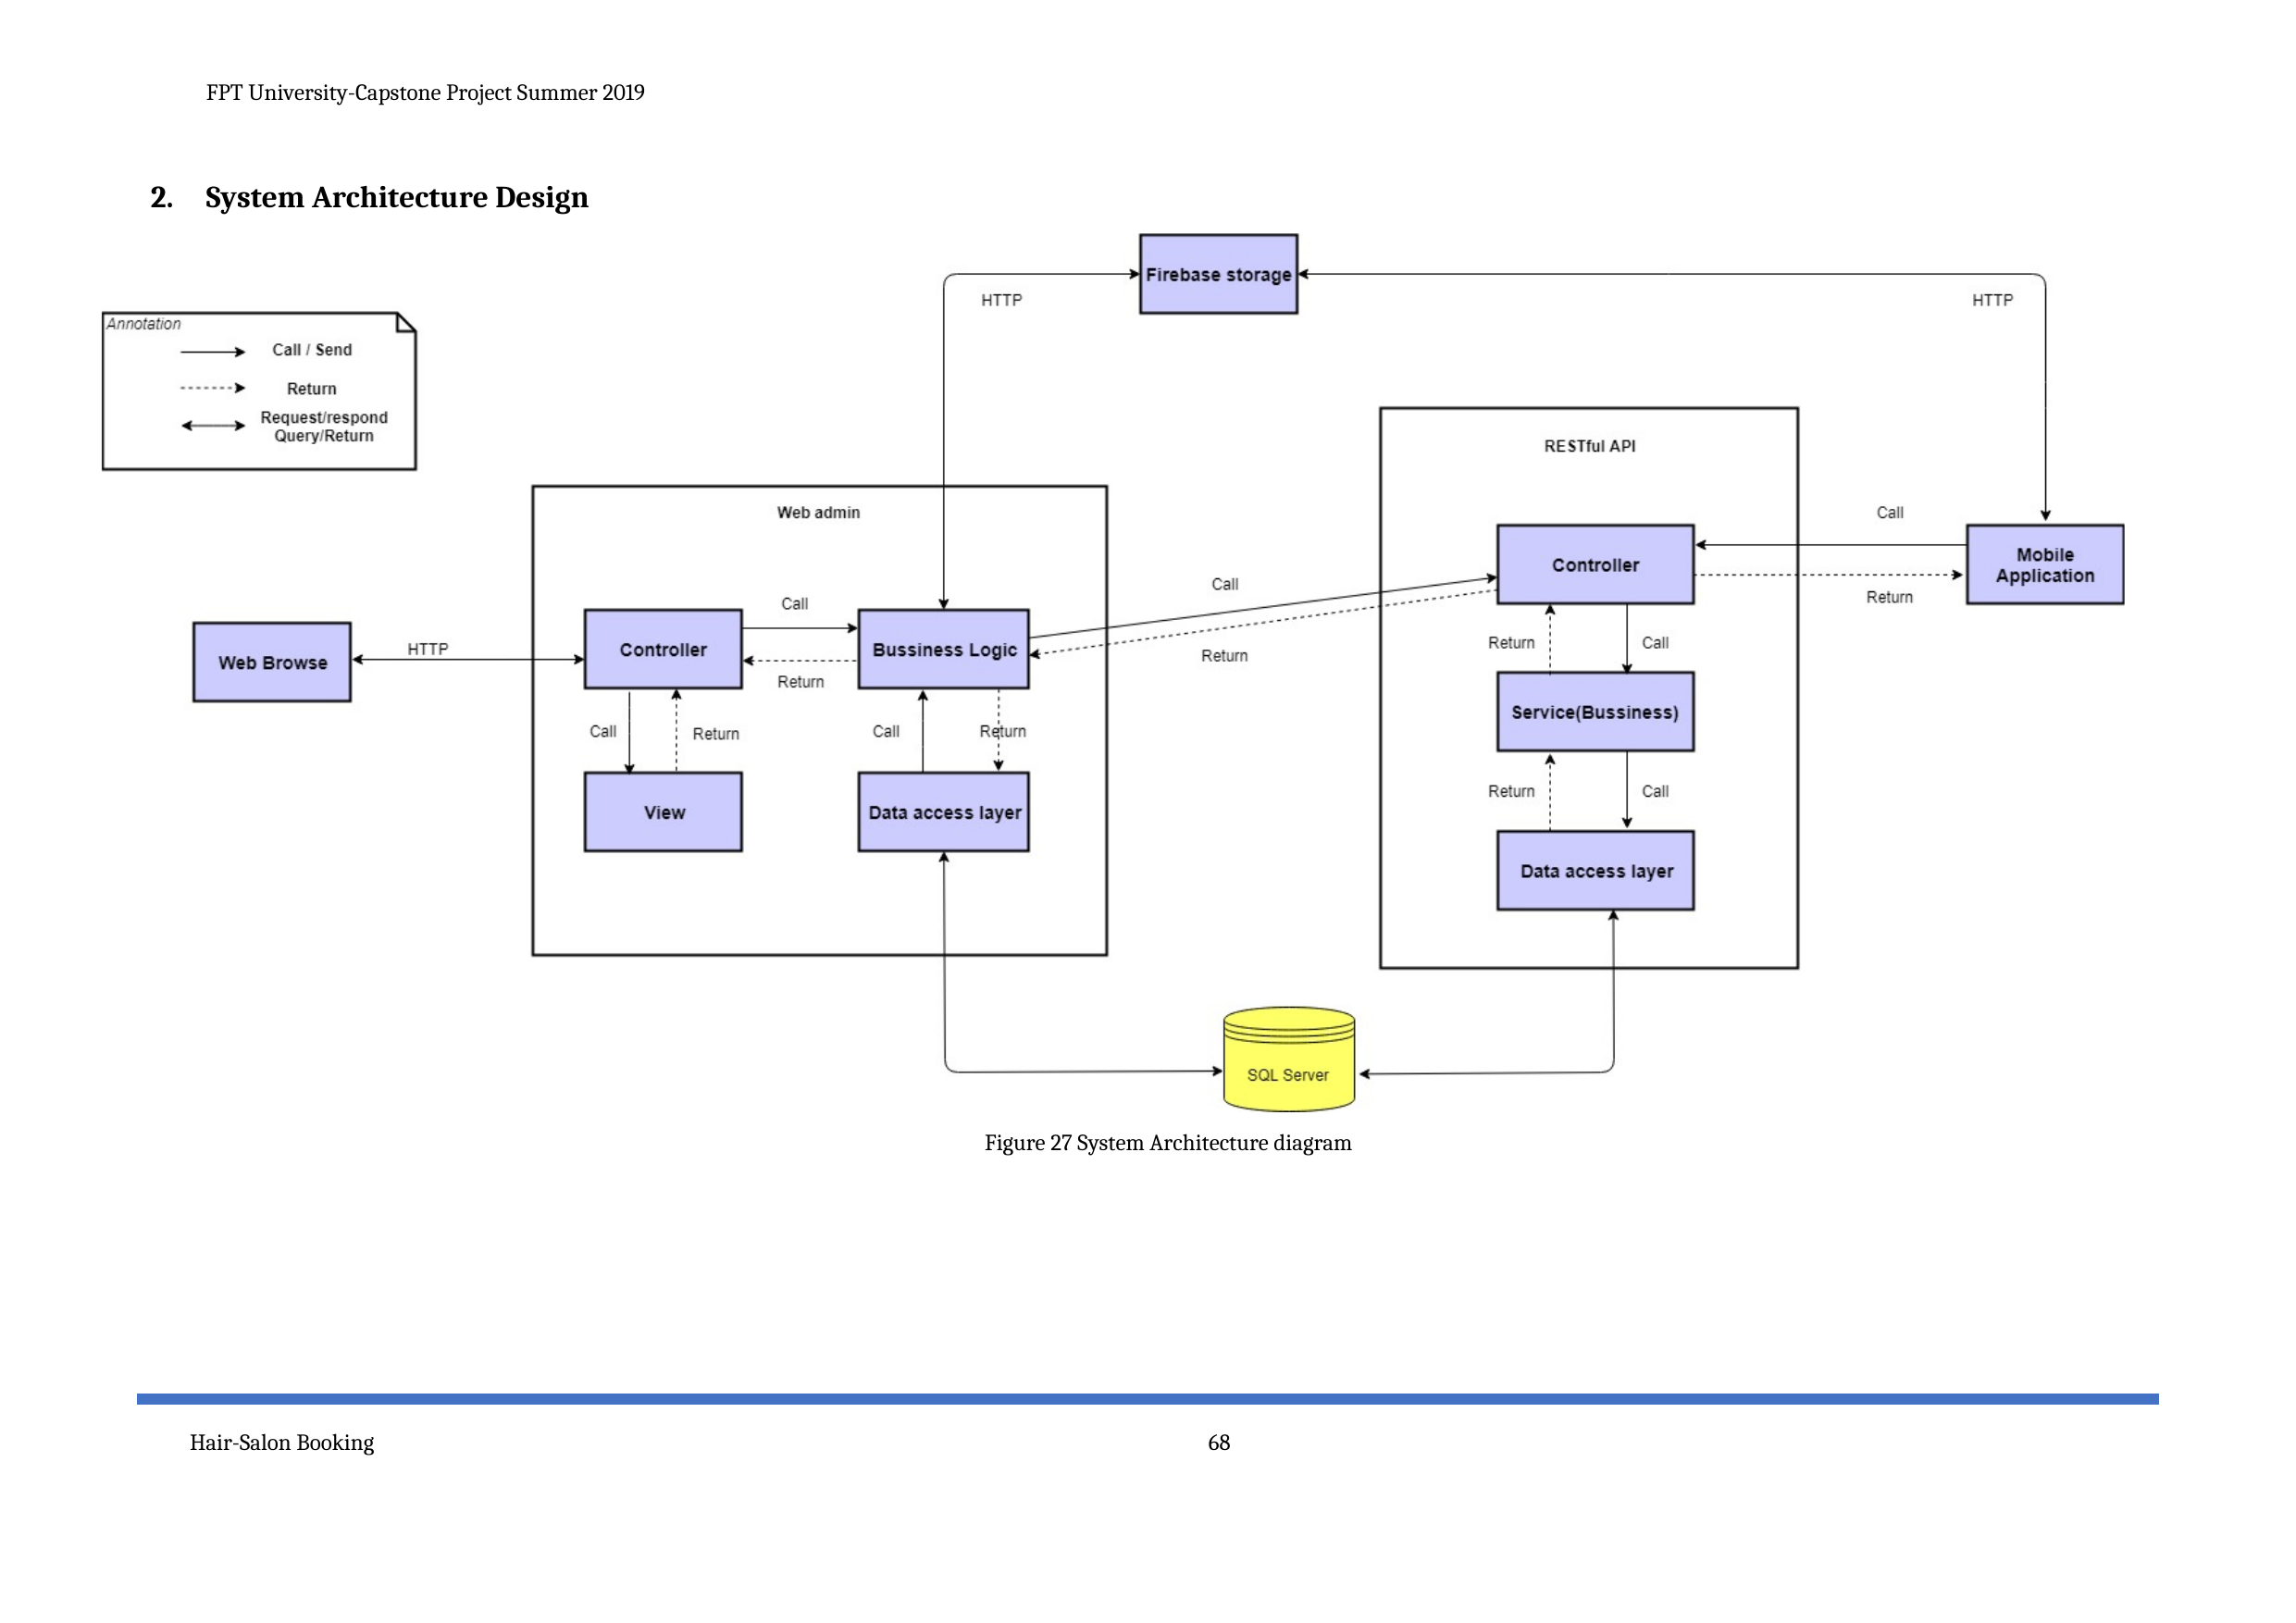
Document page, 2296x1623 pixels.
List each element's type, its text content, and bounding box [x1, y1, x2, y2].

text Figure 27 System Architecture diagram [179, 1130, 2159, 1157]
subtitle System Architecture Design [137, 180, 2159, 216]
picture [101, 233, 2125, 1112]
